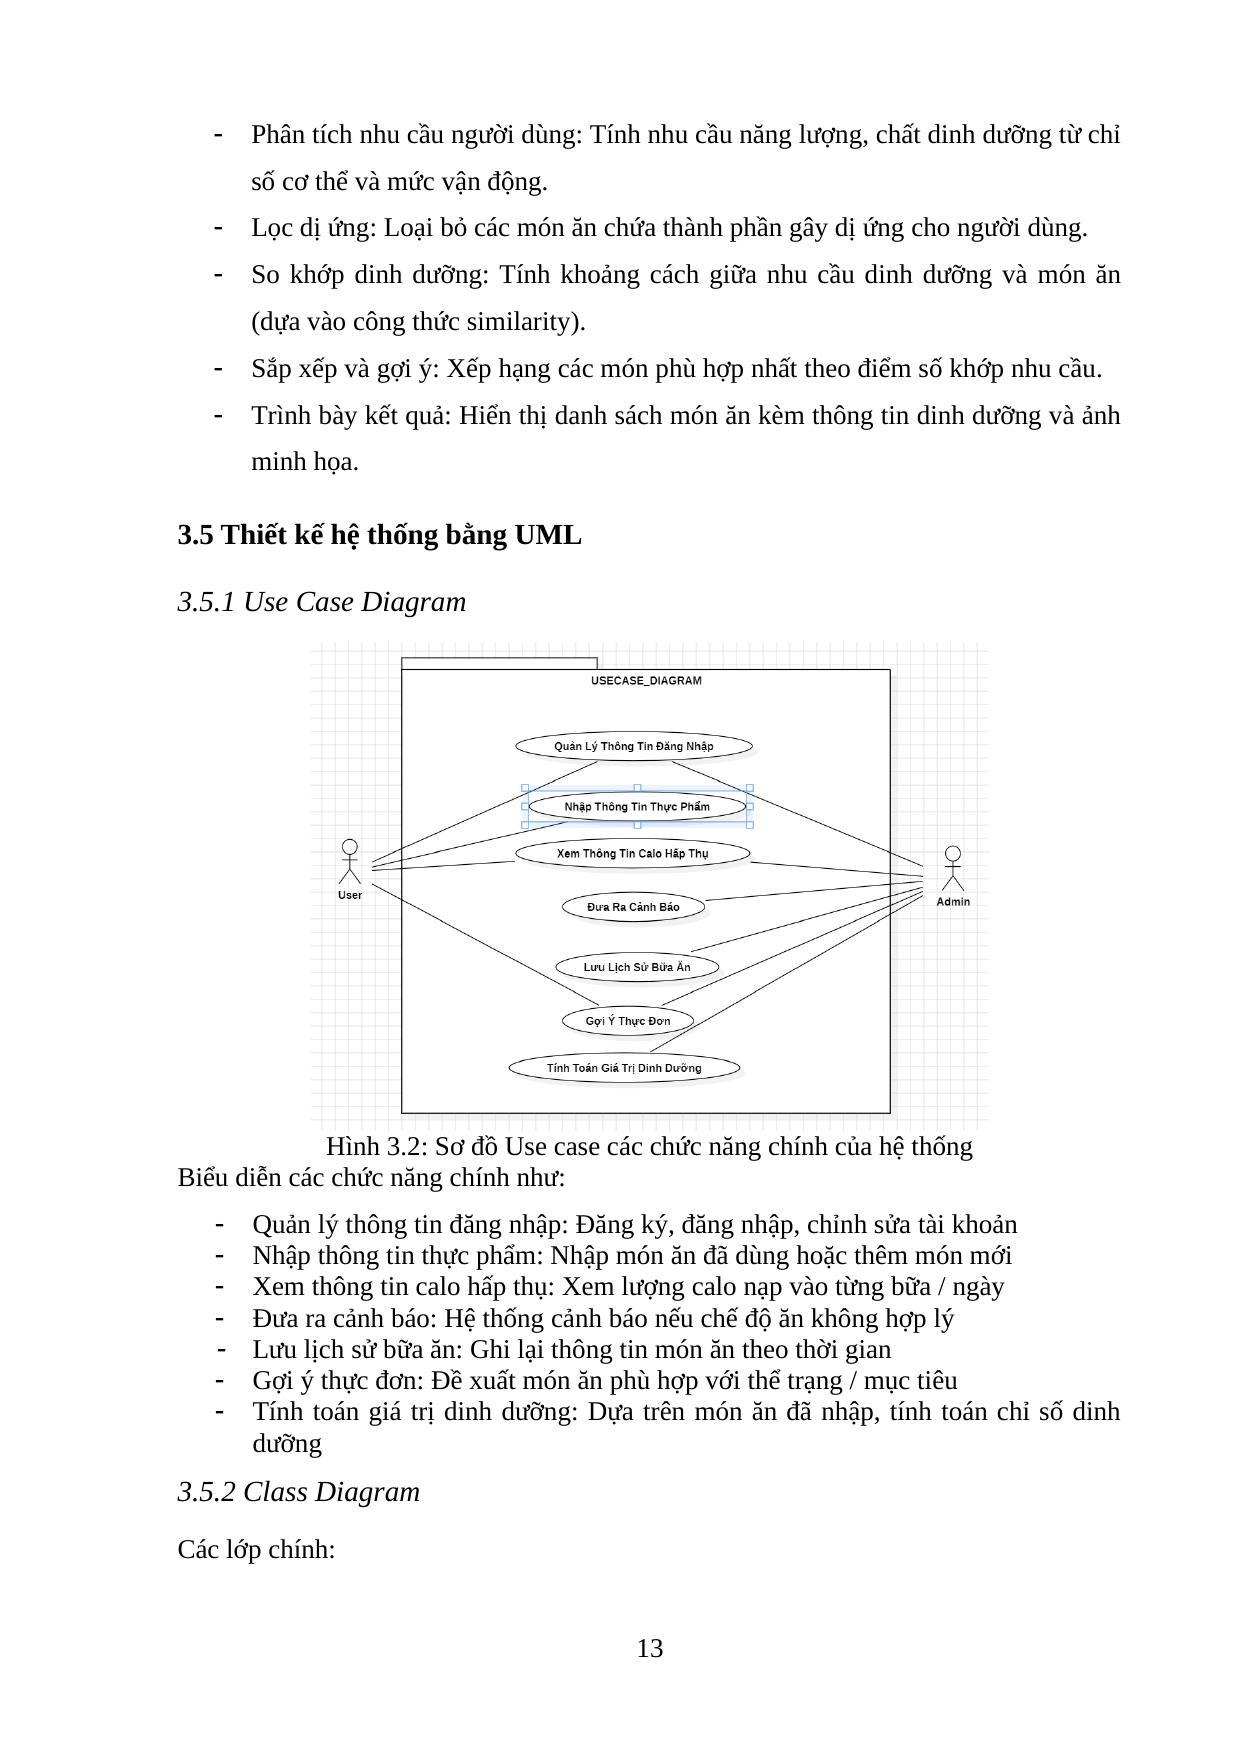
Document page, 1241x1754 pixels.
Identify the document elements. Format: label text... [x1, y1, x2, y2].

list Nhập thông tin thực phẩm: Nhập món ăn đã dùng hoặc thêm món mới [215, 1239, 1122, 1271]
text Biểu diễn các chức năng chính như: [177, 1161, 1122, 1192]
list Tính toán giá trị dinh dưỡng: Dựa trên món ăn đã nhập, tính toán chỉ số dinh dưỡng [215, 1396, 1122, 1458]
list Quản lý thông tin đăng nhập: Đăng ký, đăng nhập, chỉnh sửa tài khoản [215, 1208, 1122, 1239]
list Trình bày kết quả: Hiển thị danh sách món ăn kèm thông tin dinh dưỡng và ảnh minh họa. [213, 399, 1122, 477]
picture [310, 642, 989, 1131]
subtitle 3.5.1 Use Case Diagram [177, 584, 1122, 618]
list Lưu lịch sử bữa ăn: Ghi lại thông tin món ăn theo thời gian [215, 1333, 1122, 1364]
list Gợi ý thực đơn: Đề xuất món ăn phù hợp với thể trạng / mục tiêu [215, 1364, 1122, 1396]
list So khớp dinh dưỡng: Tính khoảng cách giữa nhu cầu dinh dưỡng và món ăn (dựa vào công thức similarity). [213, 258, 1122, 336]
list Sắp xếp và gợi ý: Xếp hạng các món phù hợp nhất theo điểm số khớp nhu cầu. [213, 352, 1122, 383]
list Đưa ra cảnh báo: Hệ thống cảnh báo nếu chế độ ăn không hợp lý [215, 1302, 1122, 1333]
subtitle 3.5 Thiết kế hệ thống bằng UML [177, 517, 1122, 551]
list Phân tích nhu cầu người dùng: Tính nhu cầu năng lượng, chất dinh dưỡng từ chỉ số cơ thể và mức vận động. [213, 118, 1122, 196]
text Các lớp chính: [177, 1533, 1122, 1564]
text Hình 3.2: Sơ đồ Use case các chức năng chính của hệ thống [177, 1130, 1122, 1161]
list Xem thông tin calo hấp thụ: Xem lượng calo nạp vào từng bữa / ngày [215, 1271, 1122, 1302]
subtitle 3.5.2 Class Diagram [177, 1474, 1122, 1508]
list Lọc dị ứng: Loại bỏ các món ăn chứa thành phần gây dị ứng cho người dùng. [213, 212, 1122, 243]
